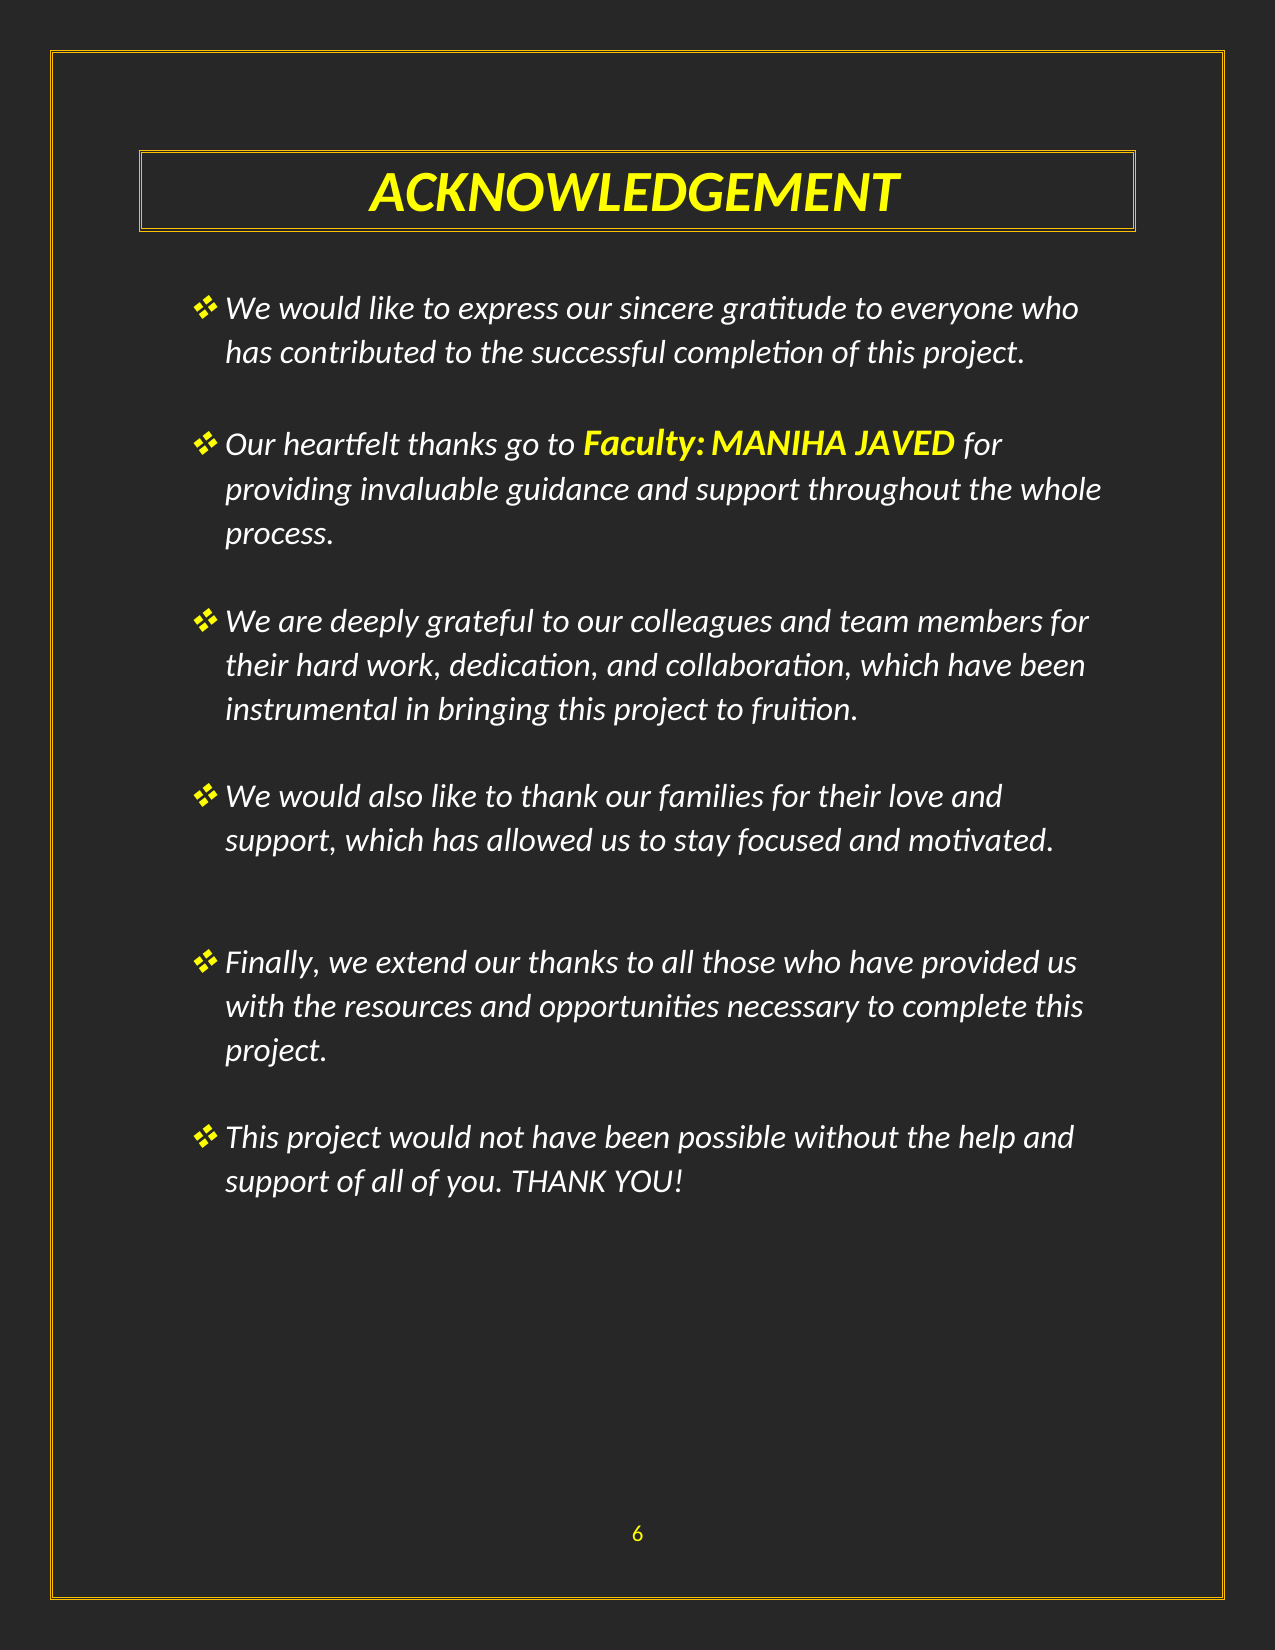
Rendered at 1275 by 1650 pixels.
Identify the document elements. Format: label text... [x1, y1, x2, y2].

list We would also like to thank our families for their love and support, which has allowed us to stay focused and motivated. [187, 776, 1125, 860]
list We would like to express our sincere gratitude to everyone who has contributed to the successful completion of this project. [187, 287, 1125, 372]
text ACKNOWLEDGEMENT [142, 153, 1133, 228]
list Finally, we extend our thanks to all those who have provided us with the resources and opportunities necessary to complete this project. [187, 941, 1125, 1069]
list We are deeply grateful to our colleagues and team members for their hard work, dedication, and collaboration, which have been instrumental in bringing this project to fruition. [187, 600, 1125, 728]
list Our heartfelt thanks go to Faculty: MANIHA JAVED for providing invaluable guidance and support throughout the whole process. [187, 419, 1125, 552]
list This project would not have been possible without the help and support of all of you. THANK YOU! [187, 1117, 1125, 1201]
